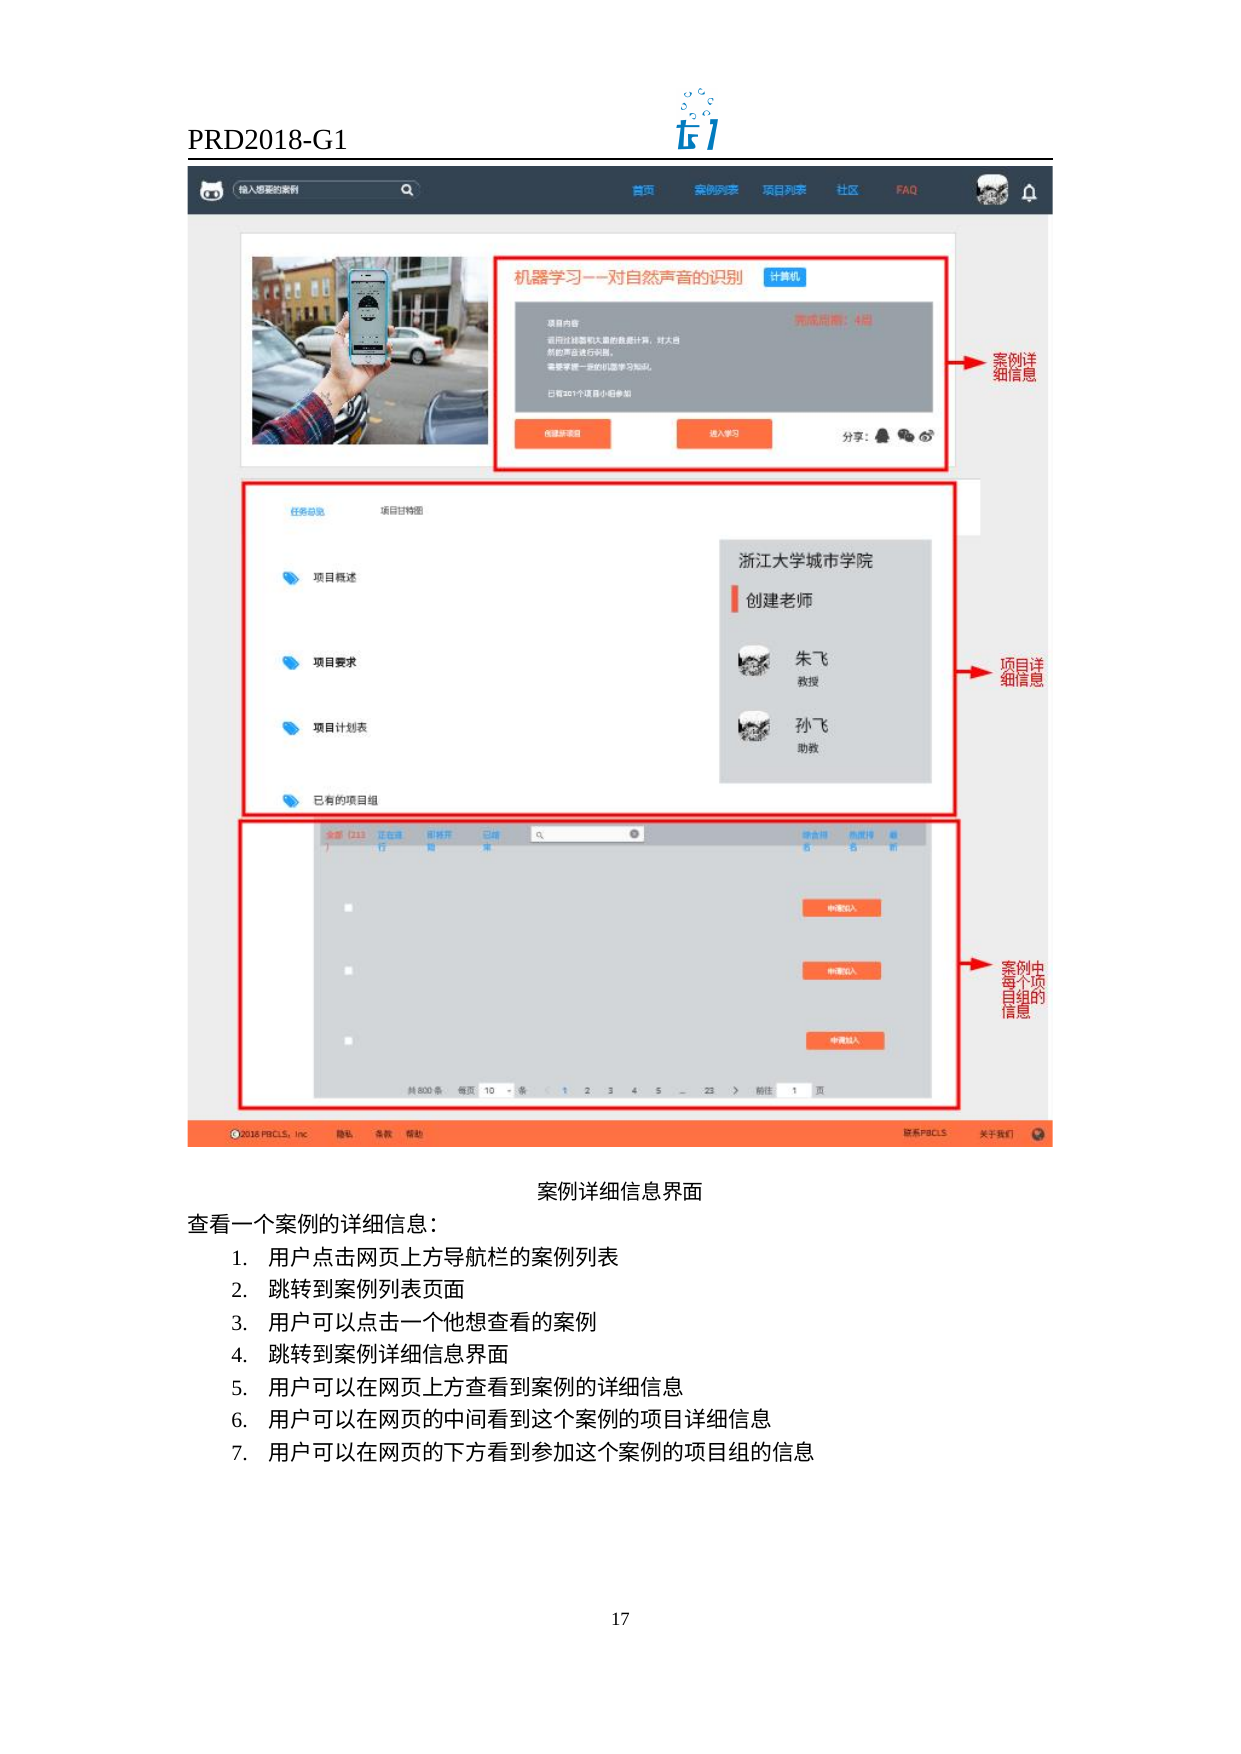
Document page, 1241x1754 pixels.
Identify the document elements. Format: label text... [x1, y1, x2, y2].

list 跳转到案例详细信息界面 [231, 1337, 1053, 1369]
list 用户可以在网页的下方看到参加这个案例的项目组的信息 [231, 1434, 1053, 1467]
list 用户可以在网页上方查看到案例的详细信息 [231, 1369, 1053, 1402]
picture [187, 166, 1053, 1147]
list 用户可以在网页的中间看到这个案例的项目详细信息 [231, 1402, 1053, 1434]
text 查看一个案例的详细信息： [187, 1207, 1053, 1239]
list 用户点击网页上方导航栏的案例列表 [231, 1239, 1053, 1272]
list 跳转到案例列表页面 [231, 1272, 1053, 1304]
picture [676, 88, 719, 150]
list 用户可以点击一个他想查看的案例 [231, 1304, 1053, 1337]
text 案例详细信息界面 [187, 1174, 1053, 1207]
